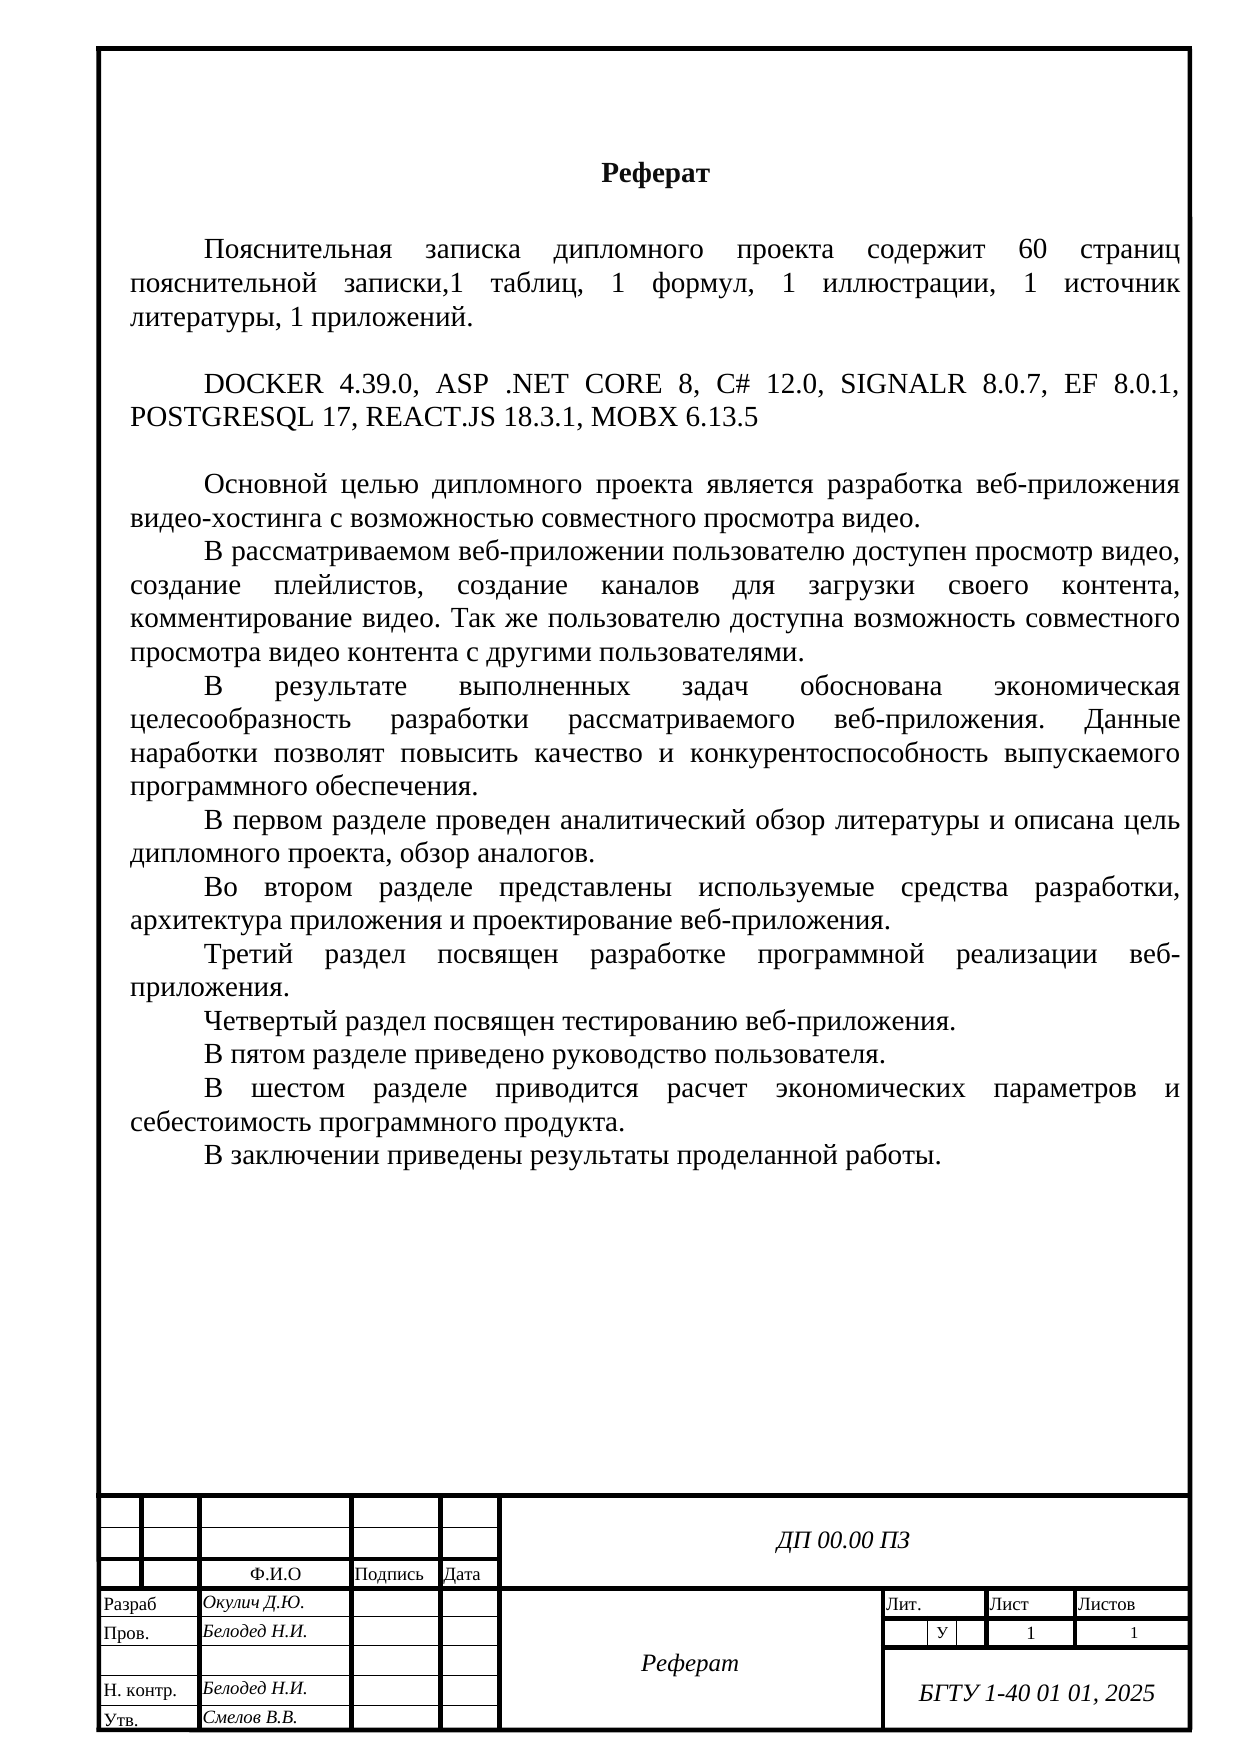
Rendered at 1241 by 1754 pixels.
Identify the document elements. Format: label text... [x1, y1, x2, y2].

text В шестом разделе приводится расчет экономических параметров и себестоимость программного продукта. [130, 1070, 1181, 1137]
text DOCKER 4.39.0, ASP .NET CORE 8, C# 12.0, SIGNALR 8.0.7, EF 8.0.1, POSTGRESQL 17, REACT.JS 18.3.1, MOBX 6.13.5 [130, 366, 1181, 433]
text В заключении приведены результаты проделанной работы. [130, 1137, 1181, 1171]
text В пятом разделе приведено руководство пользователя. [130, 1037, 1181, 1070]
text Основной целью дипломного проекта является разработка веб-приложения видео-хостинга с возможностью совместного просмотра видео. [130, 466, 1181, 533]
text В первом разделе проведен аналитический обзор литературы и описана цель дипломного проекта, обзор аналогов. [130, 802, 1181, 869]
text Пояснительная записка дипломного проекта содержит 60 страниц пояснительной записки,1 таблиц, 1 формул, 1 иллюстрации, 1 источник литературы, 1 приложений. [130, 232, 1181, 332]
text В рассматриваемом веб-приложении пользователю доступен просмотр видео, создание плейлистов, создание каналов для загрузки своего контента, комментирование видео. Так же пользователю доступна возможность совместного просмотра видео контента с другими пользователями. [130, 533, 1181, 668]
text Четвертый раздел посвящен тестированию веб-приложения. [130, 1003, 1181, 1037]
text Реферат [130, 156, 1181, 189]
text В результате выполненных задач обоснована экономическая целесообразность разработки рассматриваемого веб-приложения. Данные наработки позволят повысить качество и конкурентоспособность выпускаемого программного обеспечения. [130, 668, 1181, 802]
text Третий раздел посвящен разработке программной реализации веб-приложения. [130, 936, 1181, 1003]
text Во втором разделе представлены используемые средства разработки, архитектура приложения и проектирование веб-приложения. [130, 869, 1181, 936]
